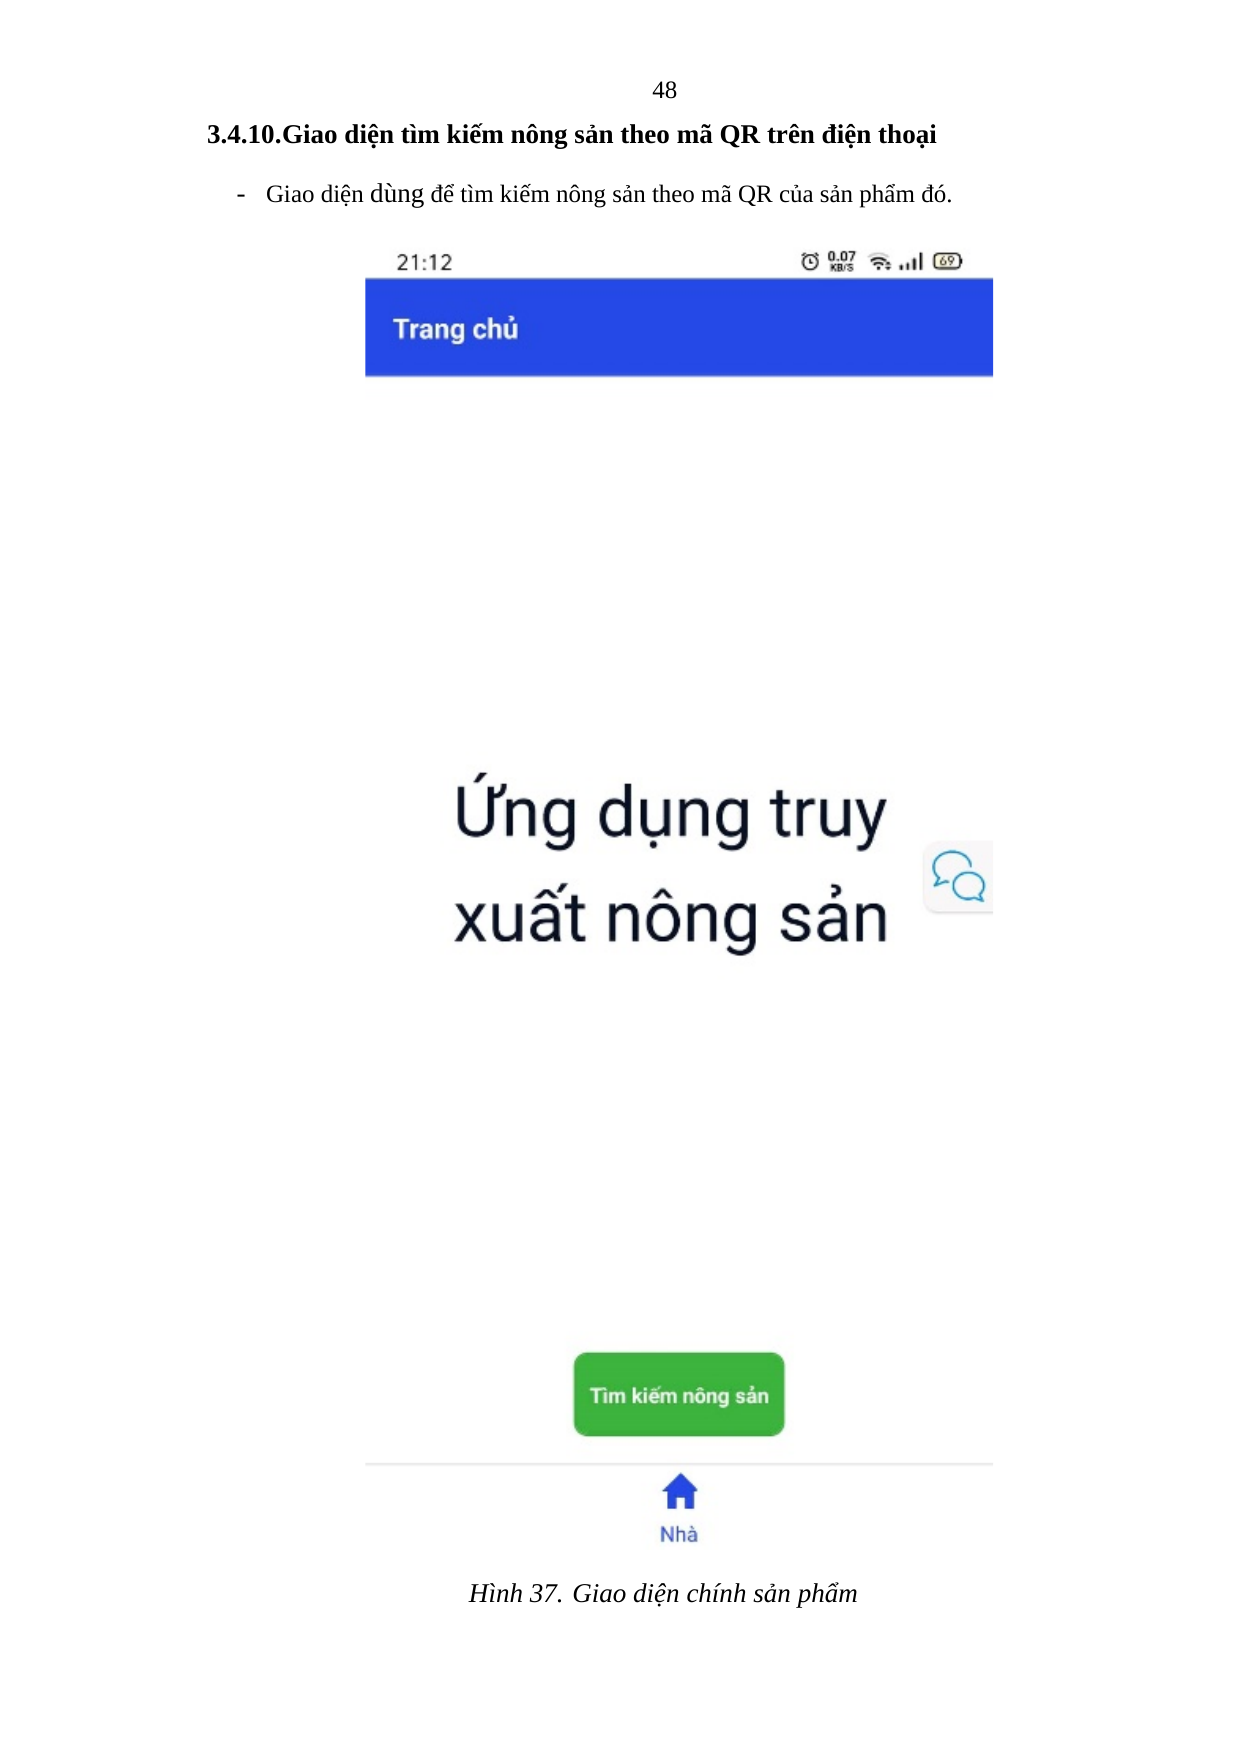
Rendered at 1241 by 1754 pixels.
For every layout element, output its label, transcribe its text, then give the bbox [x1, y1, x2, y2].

text Giao diện chính sản phẩm [207, 1577, 1122, 1608]
list Giao diện dùng để tìm kiếm nông sản theo mã QR của sản phẩm đó. [207, 177, 1122, 208]
picture [365, 223, 994, 1550]
subtitle Giao diện tìm kiếm nông sản theo mã QR trên điện thoại [207, 118, 1122, 149]
